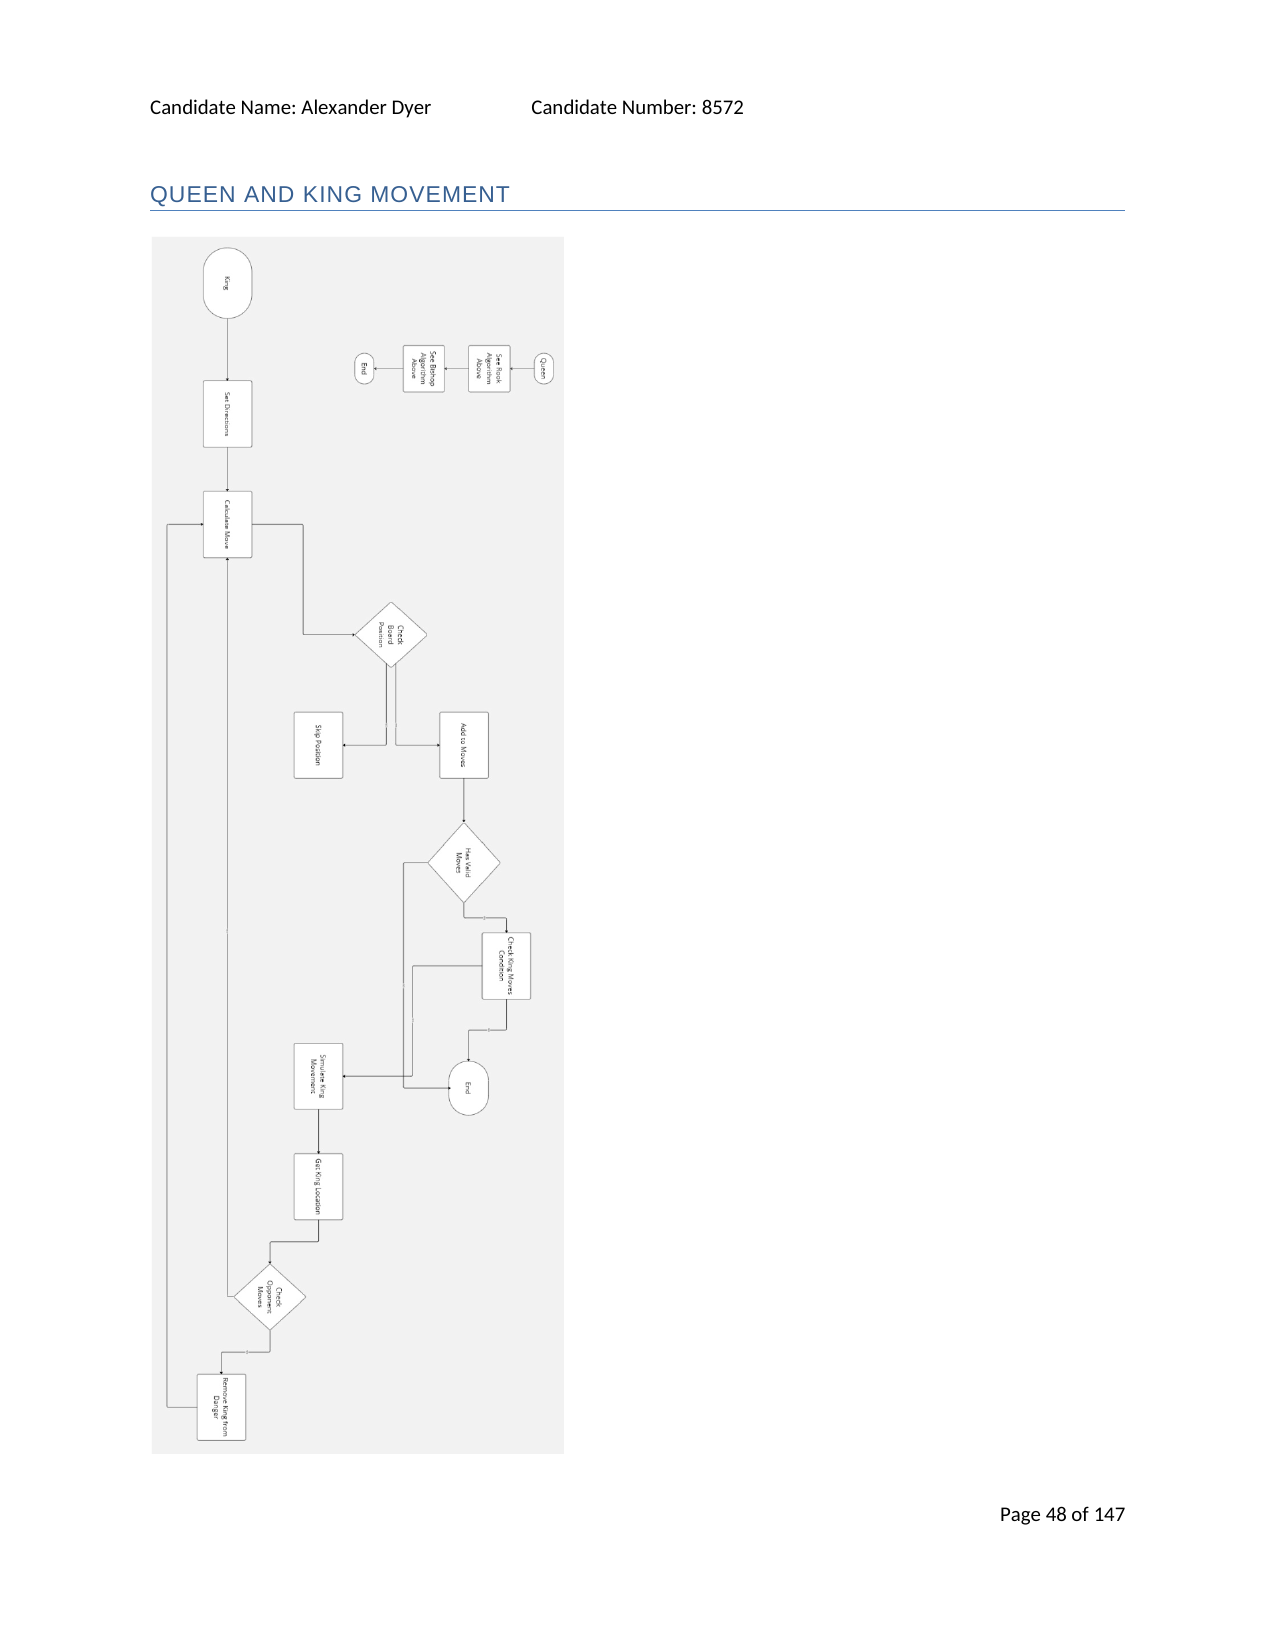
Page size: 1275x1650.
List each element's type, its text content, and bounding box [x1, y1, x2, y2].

subtitle Queen and King Movement [150, 181, 1125, 210]
picture [152, 238, 564, 1453]
